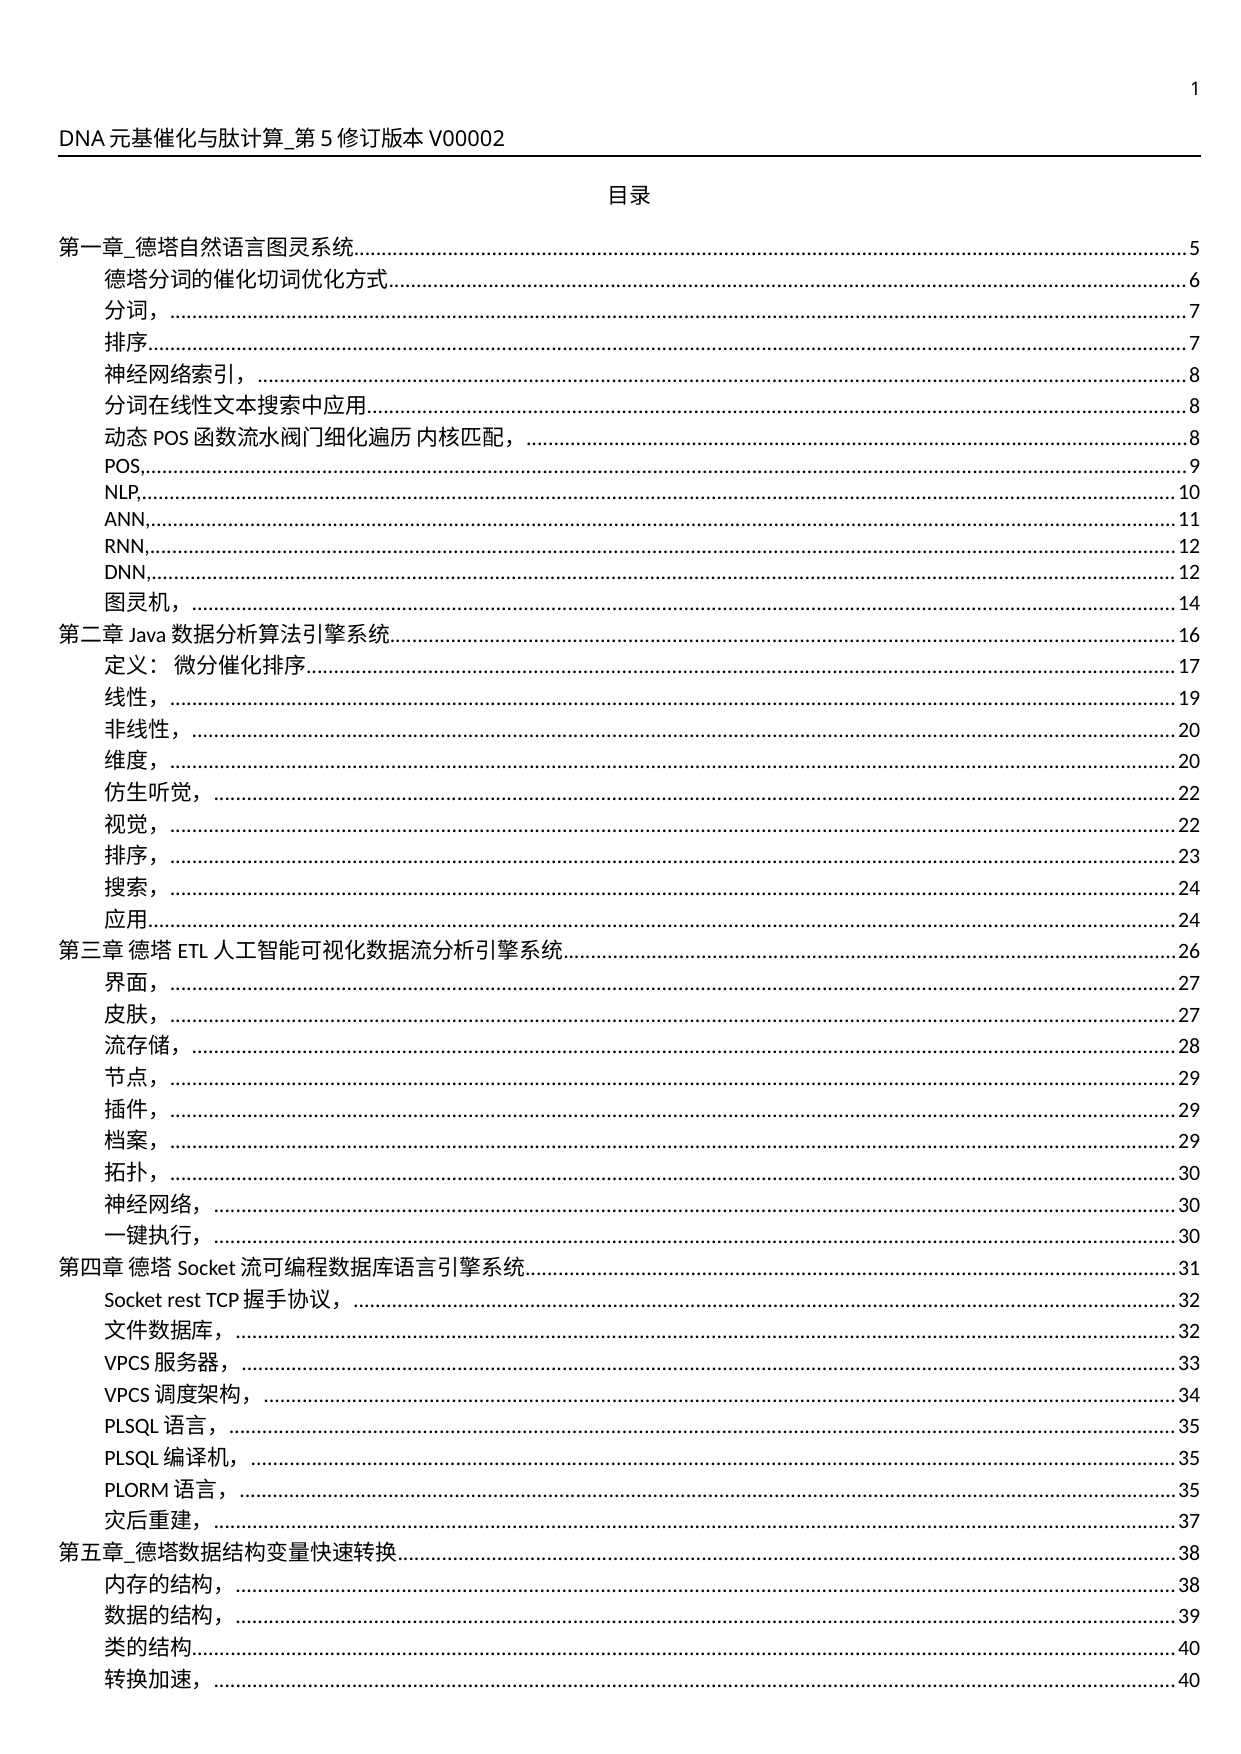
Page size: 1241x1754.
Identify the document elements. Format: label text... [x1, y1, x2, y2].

text 维度， 20 [104, 743, 1201, 775]
text 界面， 27 [104, 965, 1201, 997]
text PLSQL语言， 35 [104, 1408, 1201, 1440]
text 拓扑， 30 [104, 1155, 1201, 1187]
text 图灵机， 14 [104, 585, 1201, 617]
text 皮肤， 27 [104, 997, 1201, 1028]
text 定义： 微分催化排序 17 [104, 648, 1201, 680]
text 非线性， 20 [104, 712, 1201, 743]
text 动态 POS函数流水阀门细化遍历 内核匹配， 8 [104, 420, 1201, 452]
text 德塔分词的催化切词优化方式 6 [104, 262, 1201, 293]
text 分词在线性文本搜索中应用 8 [104, 388, 1201, 420]
text 第五章_德塔数据结构变量快速转换 38 [58, 1535, 1201, 1567]
text 档案， 29 [104, 1123, 1201, 1155]
text POS, 9 [104, 452, 1201, 478]
text 分词， 7 [104, 293, 1201, 325]
text 神经网络索引， 8 [104, 357, 1201, 388]
text 灾后重建， 37 [104, 1503, 1201, 1535]
text ANN, 11 [104, 505, 1201, 532]
text 排序 7 [104, 325, 1201, 357]
text Socket rest TCP握手协议， 32 [104, 1282, 1201, 1313]
text 数据的结构， 39 [104, 1598, 1201, 1630]
text NLP, 10 [104, 478, 1201, 505]
text 第四章 德塔 Socket 流可编程数据库语言引擎系统 31 [58, 1250, 1201, 1282]
text 内存的结构， 38 [104, 1567, 1201, 1598]
text 线性， 19 [104, 680, 1201, 712]
text 转换加速， 40 [104, 1662, 1201, 1693]
text 第二章 Java 数据分析算法引擎系统 16 [58, 617, 1201, 648]
text 节点， 29 [104, 1060, 1201, 1092]
text 搜索， 24 [104, 870, 1201, 902]
text 神经网络， 30 [104, 1187, 1201, 1218]
text 排序， 23 [104, 838, 1201, 870]
text 一键执行， 30 [104, 1218, 1201, 1250]
text 类的结构 40 [104, 1630, 1201, 1662]
text 流存储， 28 [104, 1028, 1201, 1060]
text 仿生听觉， 22 [104, 775, 1201, 807]
text VPCS服务器， 33 [104, 1345, 1201, 1377]
text PLSQL编译机， 35 [104, 1440, 1201, 1472]
text 目录 [58, 178, 1201, 209]
text 视觉， 22 [104, 807, 1201, 838]
text 应用 24 [104, 902, 1201, 933]
text DNN, 12 [104, 558, 1201, 585]
text 文件数据库， 32 [104, 1313, 1201, 1345]
text RNN, 12 [104, 532, 1201, 558]
text 插件， 29 [104, 1092, 1201, 1123]
text PLORM语言， 35 [104, 1472, 1201, 1503]
text 第一章_德塔自然语言图灵系统 5 [58, 230, 1201, 262]
text VPCS调度架构， 34 [104, 1377, 1201, 1408]
text 第三章 德塔 ETL 人工智能可视化数据流分析引擎系统. 26 [58, 933, 1201, 965]
